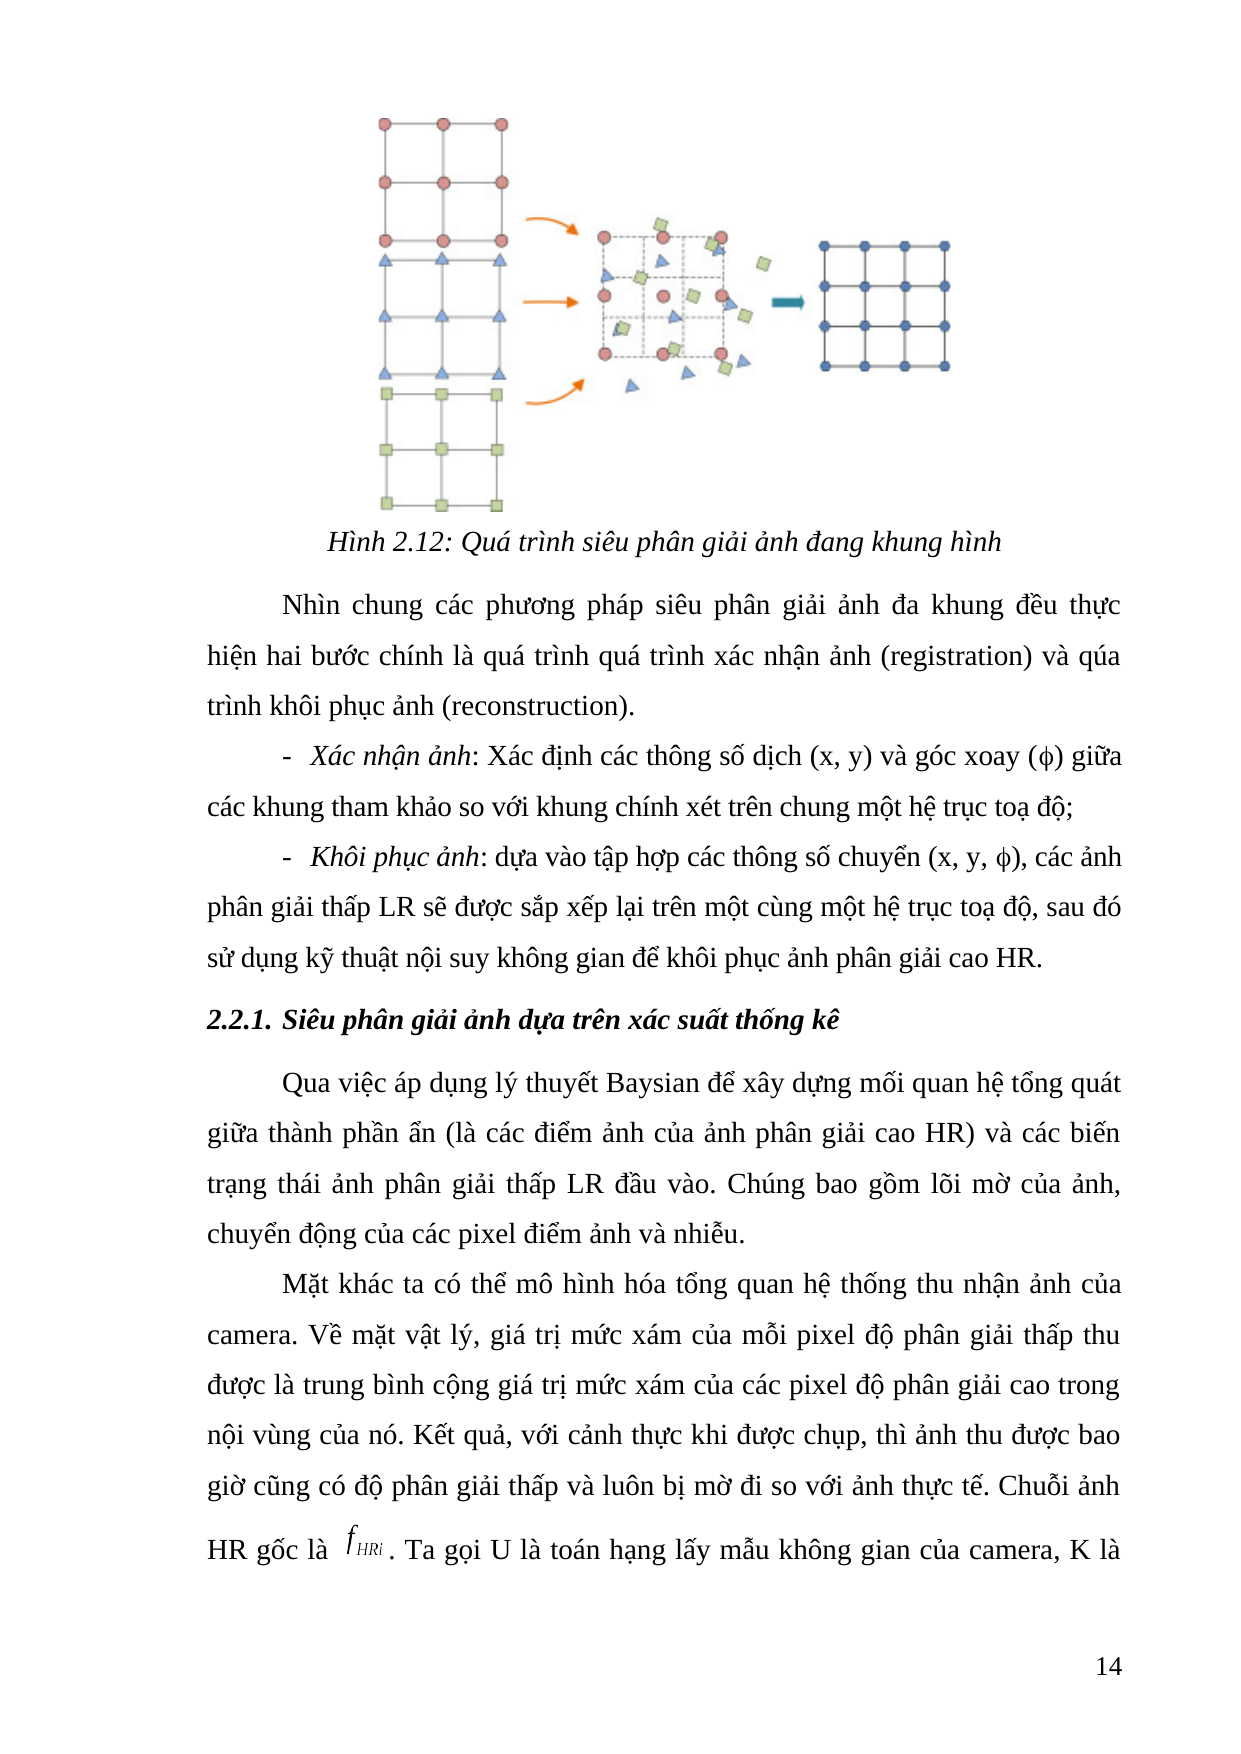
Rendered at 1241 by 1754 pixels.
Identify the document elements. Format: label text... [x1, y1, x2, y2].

text Nhìn chung các phương pháp siêu phân giải ảnh đa khung đều thực hiện hai bước chính là quá trình quá trình xác nhận ảnh (registration) và qúa trình khôi phục ảnh (reconstruction). [207, 587, 1122, 721]
list Khôi phục ảnh: dựa vào tập hợp các thông số chuyển (x, y, ), các ảnh phân giải thấp LR sẽ được sắp xếp lại trên một cùng một hệ trục toạ độ, sau đó sử dụng kỹ thuật nội suy không gian để khôi phục ảnh phân giải cao HR. [207, 839, 1122, 973]
subtitle Siêu phân giải ảnh dựa trên xác suất thống kê [207, 1002, 1122, 1036]
text Qua việc áp dụng lý thuyết Baysian để xây dựng mối quan hệ tổng quát giữa thành phần ẩn (là các điểm ảnh của ảnh phân giải cao HR) và các biến trạng thái ảnh phân giải thấp LR đầu vào. Chúng bao gồm lõi mờ của ảnh, chuyển động của các pixel điểm ảnh và nhiễu. [207, 1065, 1122, 1250]
list Xác nhận ảnh: Xác định các thông số dịch (x, y) và góc xoay () giữa các khung tham khảo so với khung chính xét trên chung một hệ trục toạ độ; [207, 738, 1122, 822]
picture [378, 118, 951, 512]
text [207, 1267, 1122, 1566]
